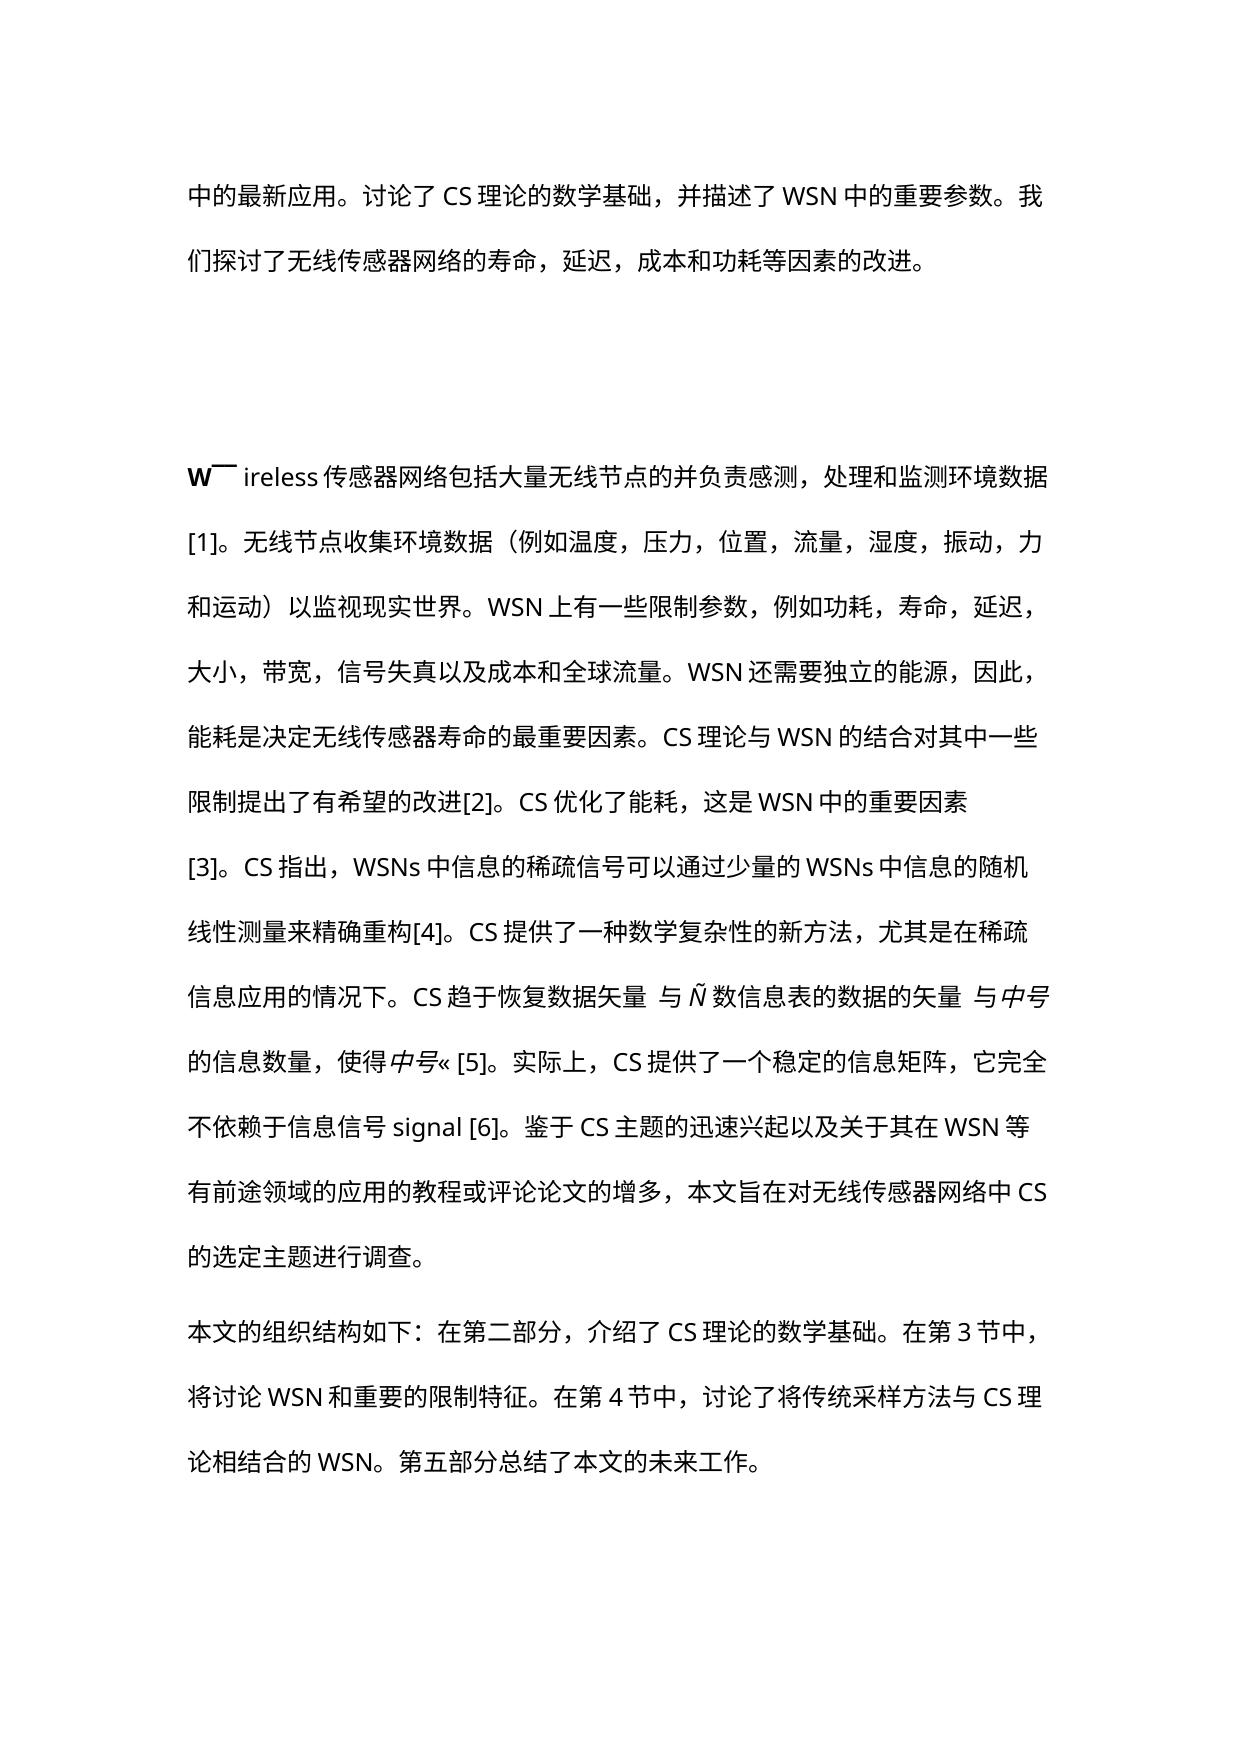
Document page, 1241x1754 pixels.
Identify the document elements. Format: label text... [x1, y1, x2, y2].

text W¯¯ ireless传感器网络包括大量无线节点的并负责感测，处理和监测环境数据[1]。无线节点收集环境数据（例如温度，压力，位置，流量，湿度，振动，力和运动）以监视现实世界。WSN上有一些限制参数，例如功耗，寿命，延迟，大小，带宽，信号失真以及成本和全球流量。WSN还需要独立的能源，因此，能耗是决定无线传感器寿命的最重要因素。CS理论与WSN的结合对其中一些限制提出了有希望的改进[2]。CS优化了能耗，这是WSN中的重要因素[3]。CS指出，WSNs中信息的稀疏信号可以通过少量的WSNs中信息的随机线性测量来精确重构[4]。CS提供了一种数学复杂性的新方法，尤其是在稀疏信息应用的情况下。CS趋于恢复数据矢量 与Ñ 数信息表的数据的矢量 与中号的信息数量，使得中号« [5]。实际上，CS提供了一个稳定的信息矩阵，它完全不依赖于信息信号signal [6]。鉴于CS主题的迅速兴起以及关于其在WSN等有前途领域的应用的教程或评论论文的增多，本文旨在对无线传感器网络中CS的选定主题进行调查。 [187, 443, 1053, 1288]
text 本文的组织结构如下：在第二部分，介绍了CS理论的数学基础。在第3节中，将讨论WSN和重要的限制特征。在第4节中，讨论了将传统采样方法与CS理论相结合的WSN。第五部分总结了本文的未来工作。 [187, 1298, 1053, 1493]
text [187, 162, 1053, 292]
